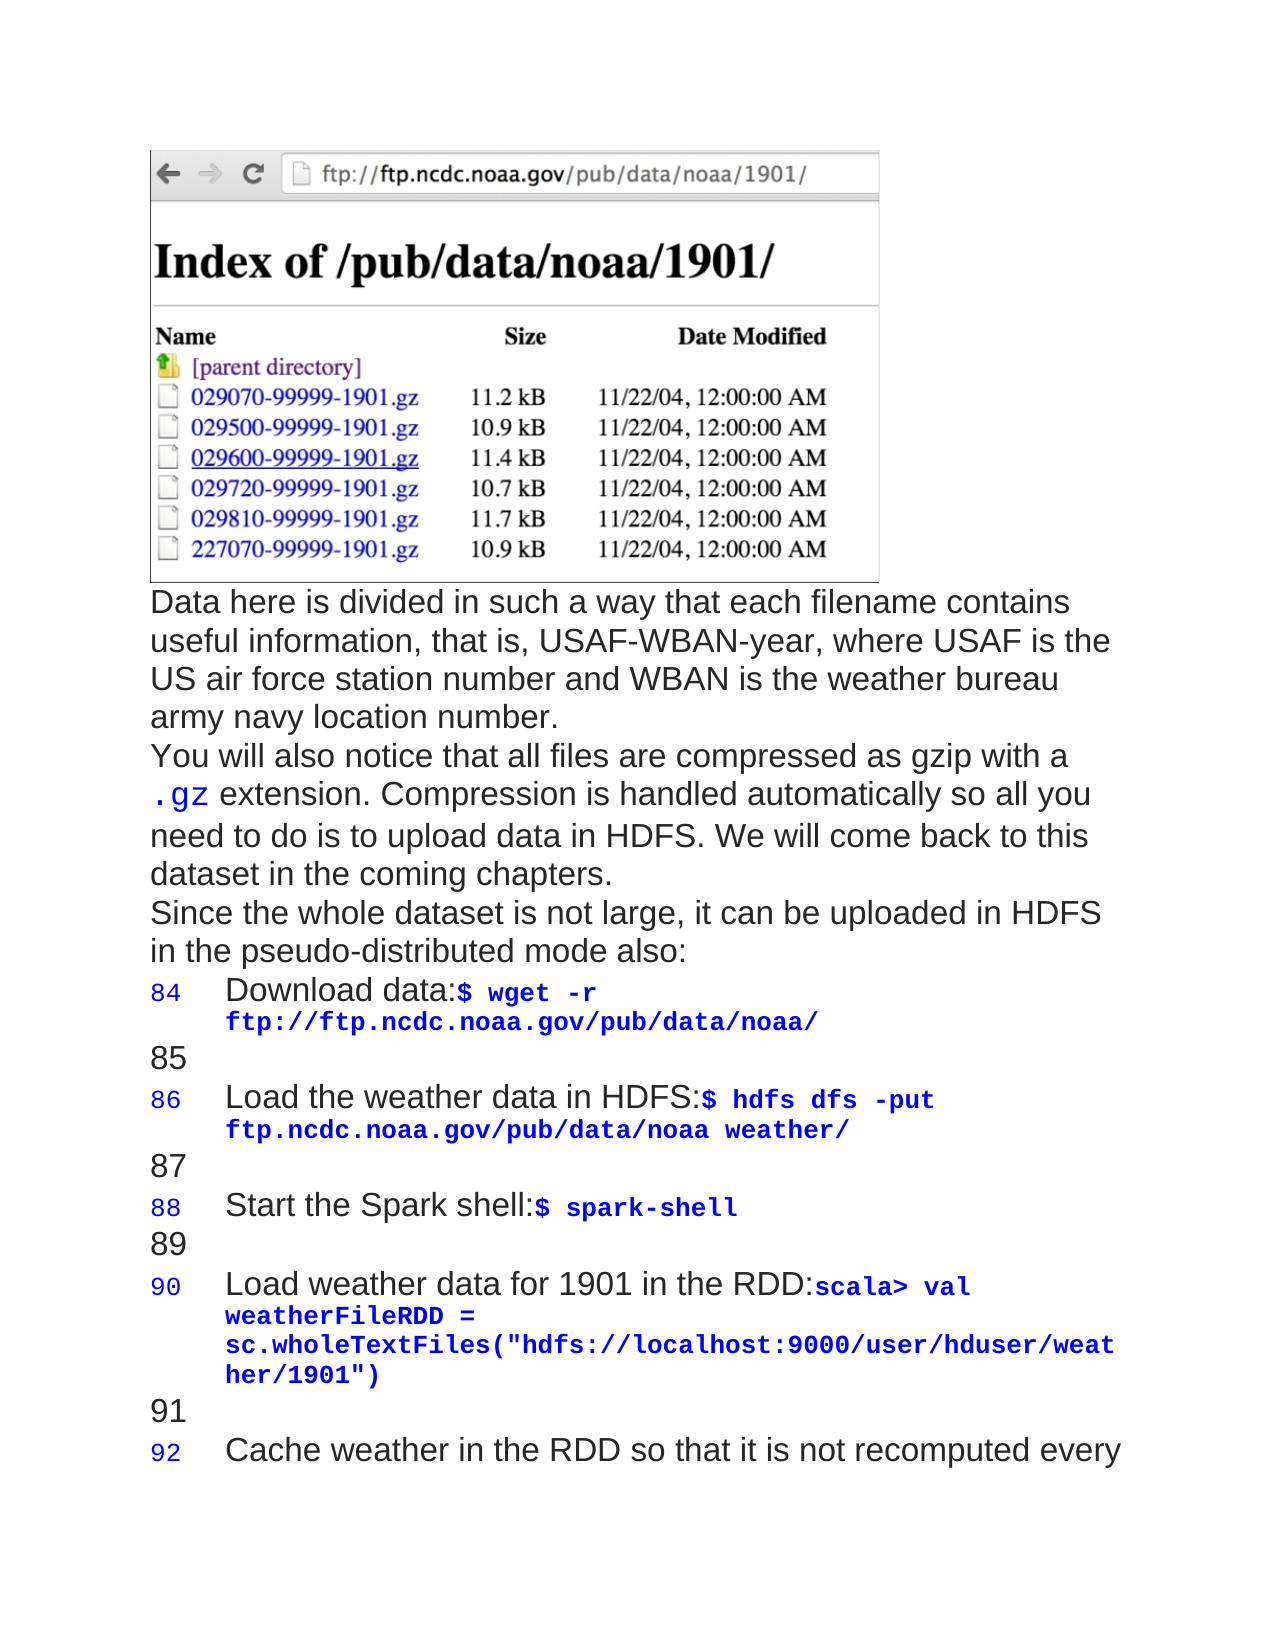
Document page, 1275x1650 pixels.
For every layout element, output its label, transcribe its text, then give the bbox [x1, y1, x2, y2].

list Load the weather data in HDFS:$ hdfs dfs -put ftp.ncdc.noaa.gov/pub/data/noaa weather/ [150, 1077, 1125, 1146]
list Start the Spark shell:$ spark-shell [150, 1185, 1125, 1224]
list Download data:$ wget -r ftp://ftp.ncdc.noaa.gov/pub/data/noaa/ [150, 969, 1125, 1038]
text You will also notice that all files are compressed as gzip with a .gz extension. Compression is handled automatically so all you need to do is to upload data in HDFS. We will come back to this dataset in the coming chapters. [150, 736, 1125, 893]
list Load weather data for 1901 in the RDD:scala> val weatherFileRDD = sc.wholeTextFiles("hdfs://localhost:9000/user/hduser/weather/1901") [150, 1263, 1125, 1391]
text Since the whole dataset is not large, it can be uploaded in HDFS in the pseudo-distributed mode also: [150, 893, 1125, 969]
text Data here is divided in such a way that each filename contains useful information, that is, USAF-WBAN-year, where USAF is the US air force station number and WBAN is the weather bureau army navy location number. [150, 582, 1125, 736]
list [150, 1430, 1125, 1469]
picture [150, 150, 880, 583]
